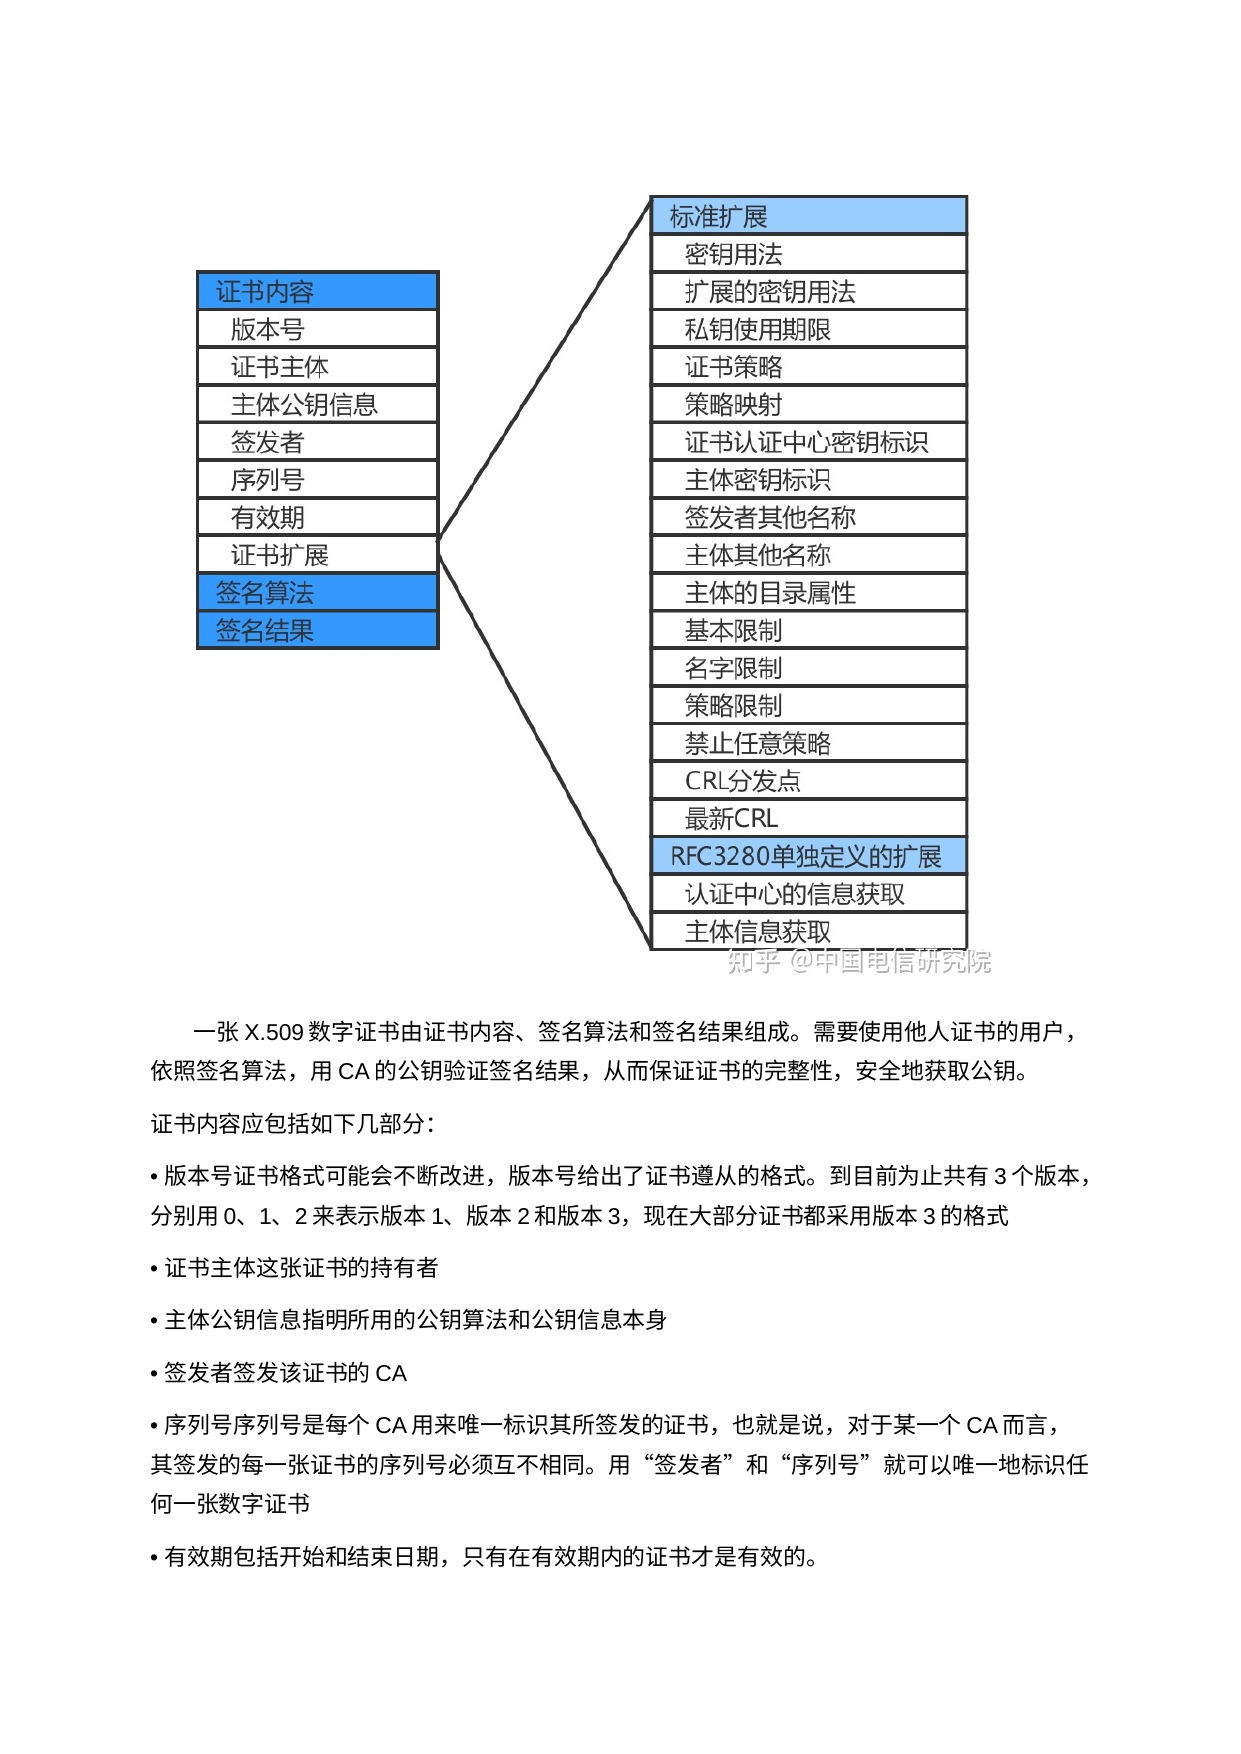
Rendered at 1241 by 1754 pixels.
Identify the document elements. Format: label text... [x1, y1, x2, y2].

text • 有效期包括开始和结束日期，只有在有效期内的证书才是有效的。 [150, 1538, 1090, 1572]
picture [150, 150, 1013, 996]
text 证书内容应包括如下几部分： [150, 1105, 1090, 1139]
text • 版本号证书格式可能会不断改进，版本号给出了证书遵从的格式。到目前为止共有3个版本，分别用0、1、2来表示版本1、版本2和版本3，现在大部分证书都采用版本3的格式 [150, 1158, 1090, 1231]
text • 主体公钥信息指明所用的公钥算法和公钥信息本身 [150, 1302, 1090, 1335]
text • 签发者签发该证书的CA [150, 1354, 1090, 1388]
text • 序列号序列号是每个CA用来唯一标识其所签发的证书，也就是说，对于某一个CA而言，其签发的每一张证书的序列号必须互不相同。用“签发者”和“序列号”就可以唯一地标识任何一张数字证书 [150, 1407, 1090, 1519]
text • 证书主体这张证书的持有者 [150, 1250, 1090, 1283]
text 一张X.509数字证书由证书内容、签名算法和签名结果组成。需要使用他人证书的用户，依照签名算法，用CA的公钥验证签名结果，从而保证证书的完整性，安全地获取公钥。 [150, 1013, 1090, 1086]
